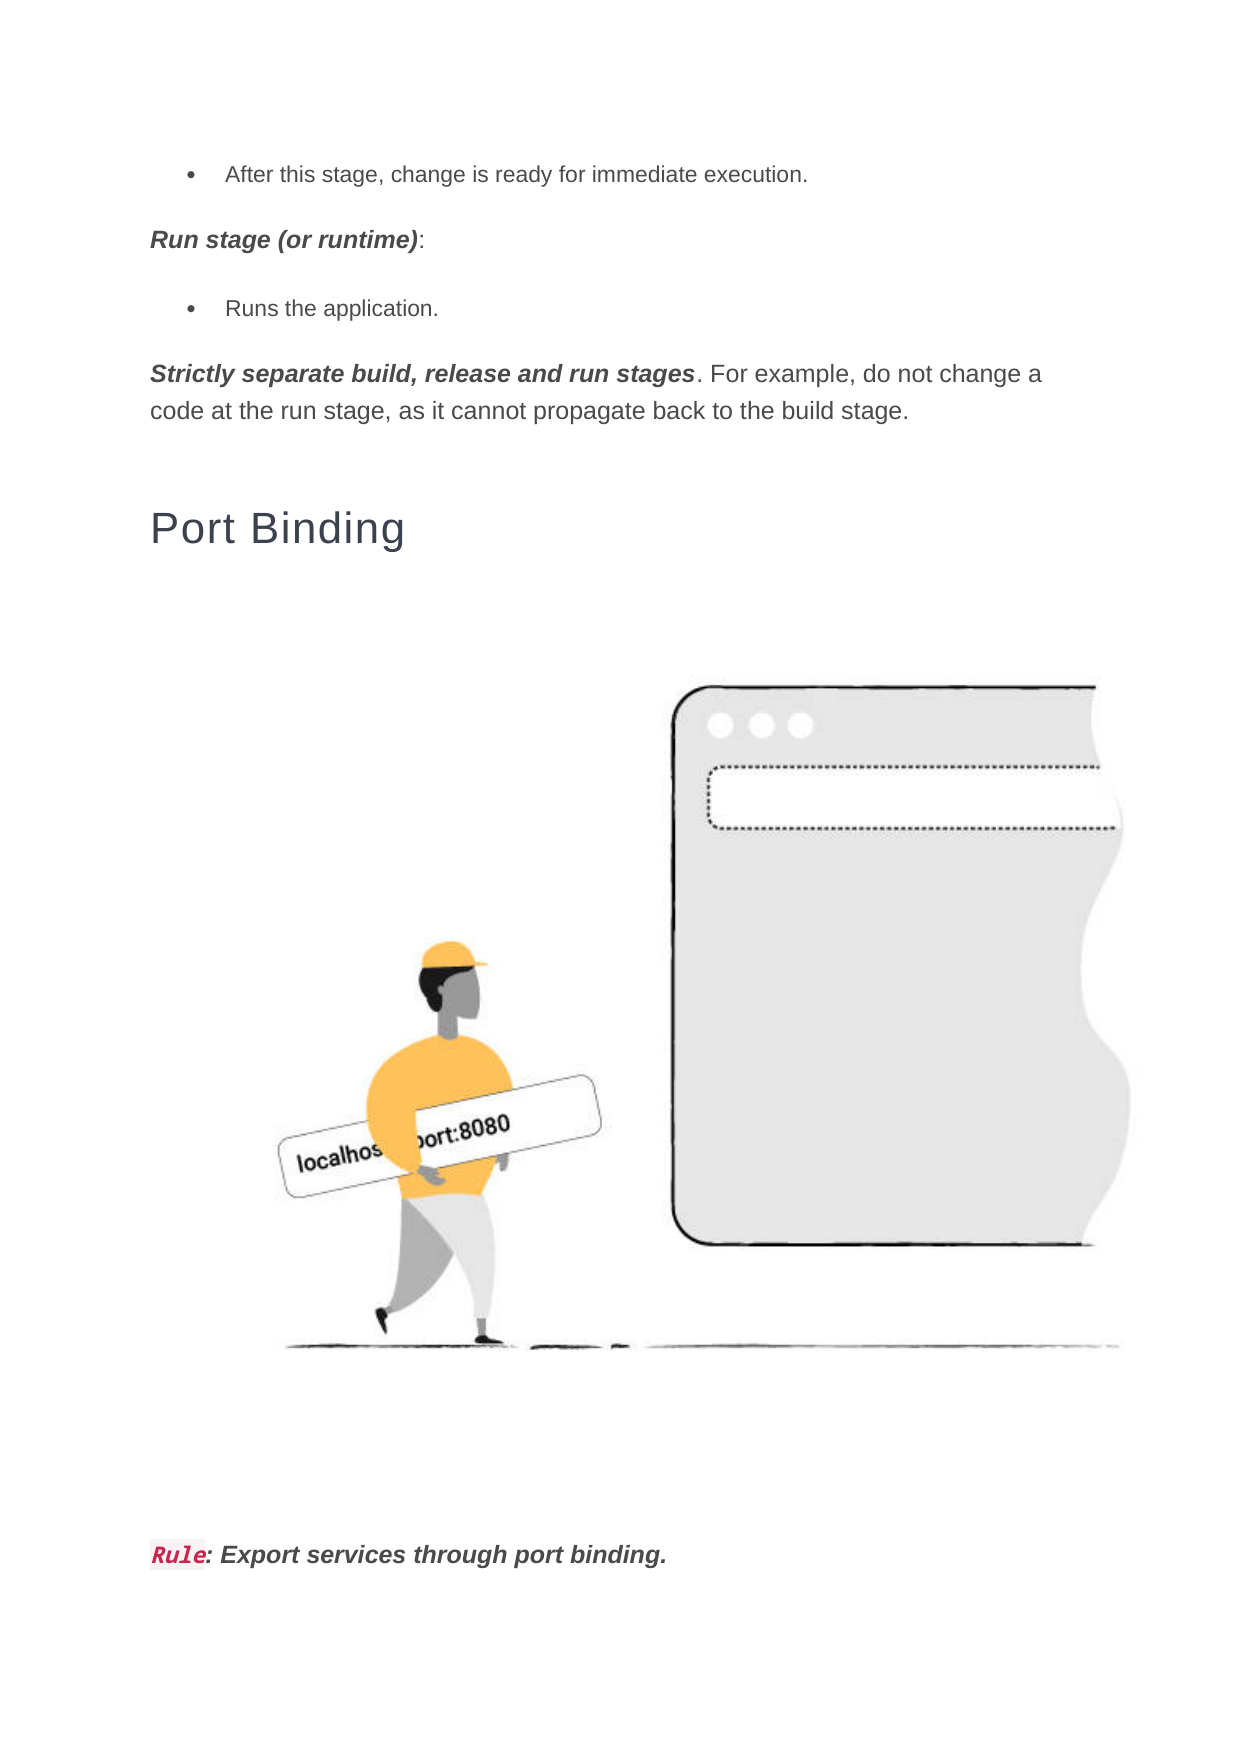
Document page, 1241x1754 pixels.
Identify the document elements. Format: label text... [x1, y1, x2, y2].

text Strictly separate build, release and run stages. For example, do not change a code at the run stage, as it cannot propagate back to the build stage. [150, 350, 1090, 425]
picture [150, 576, 1241, 1514]
list Runs the application. [187, 283, 1090, 321]
list After this stage, change is ready for immediate execution. [187, 150, 1090, 187]
text Run stage (or runtime): [150, 217, 1090, 254]
text Rule: Export services through port binding. [150, 1533, 1090, 1570]
subtitle Port Binding [150, 494, 1090, 553]
